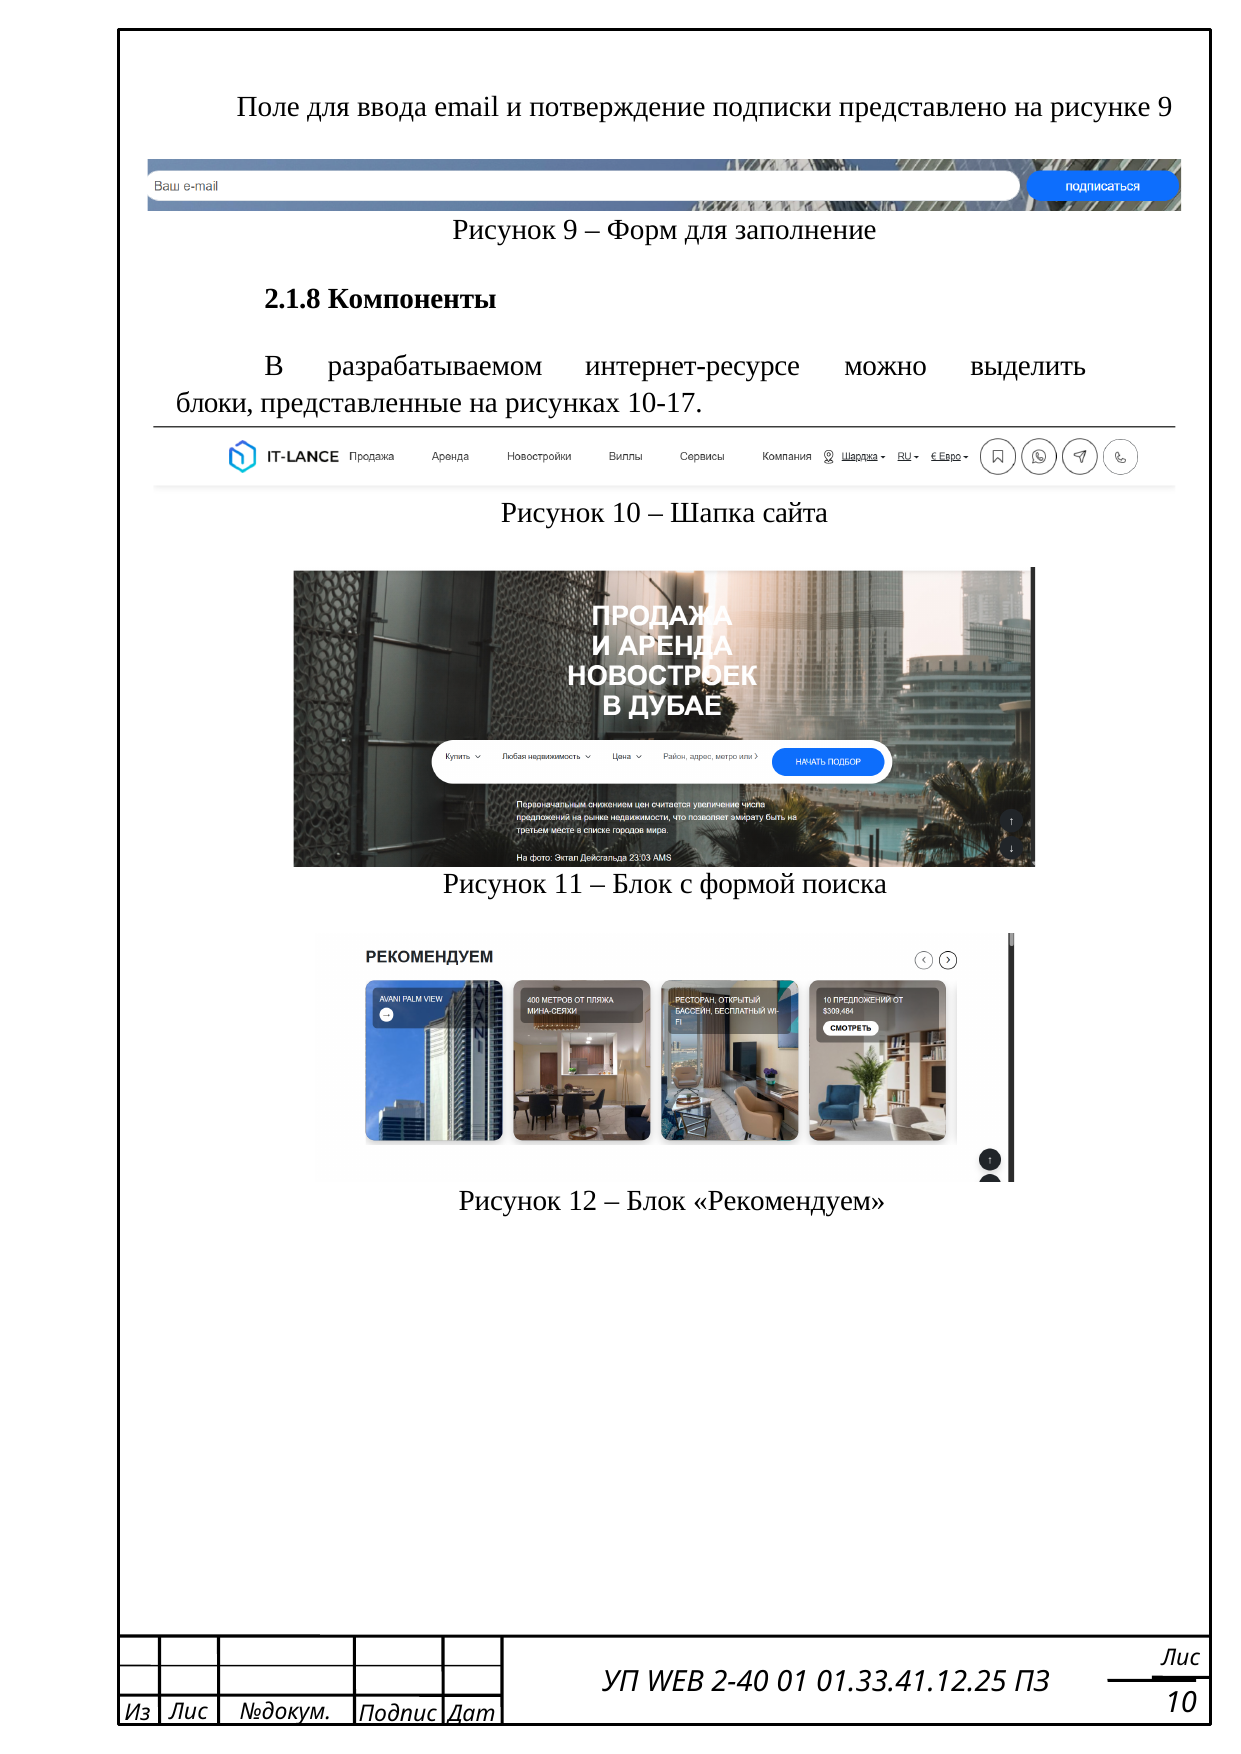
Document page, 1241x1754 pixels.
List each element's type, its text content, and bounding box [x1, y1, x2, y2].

text Рисунок 11 – Блок с формой поиска [321, 867, 1008, 900]
text Рисунок 9 – Форм для заполнение [148, 212, 1181, 246]
text Рисунок 12 – Блок «Рекомендуем» [162, 1183, 1181, 1217]
text Поле для ввода email и потверждение подписки представлено на рисунке 9 [148, 89, 1181, 122]
text Рисунок 10 – Шапка сайта [321, 495, 1008, 528]
text В разрабатываемом интернет-ресурсе можно выделить блоки, представленные на рисунках 10-17. [176, 348, 1153, 419]
picture [153, 426, 1176, 495]
picture [293, 567, 1036, 867]
picture [147, 159, 1182, 211]
text 2.1.8 Компоненты [264, 281, 1181, 314]
picture [314, 933, 1015, 1182]
